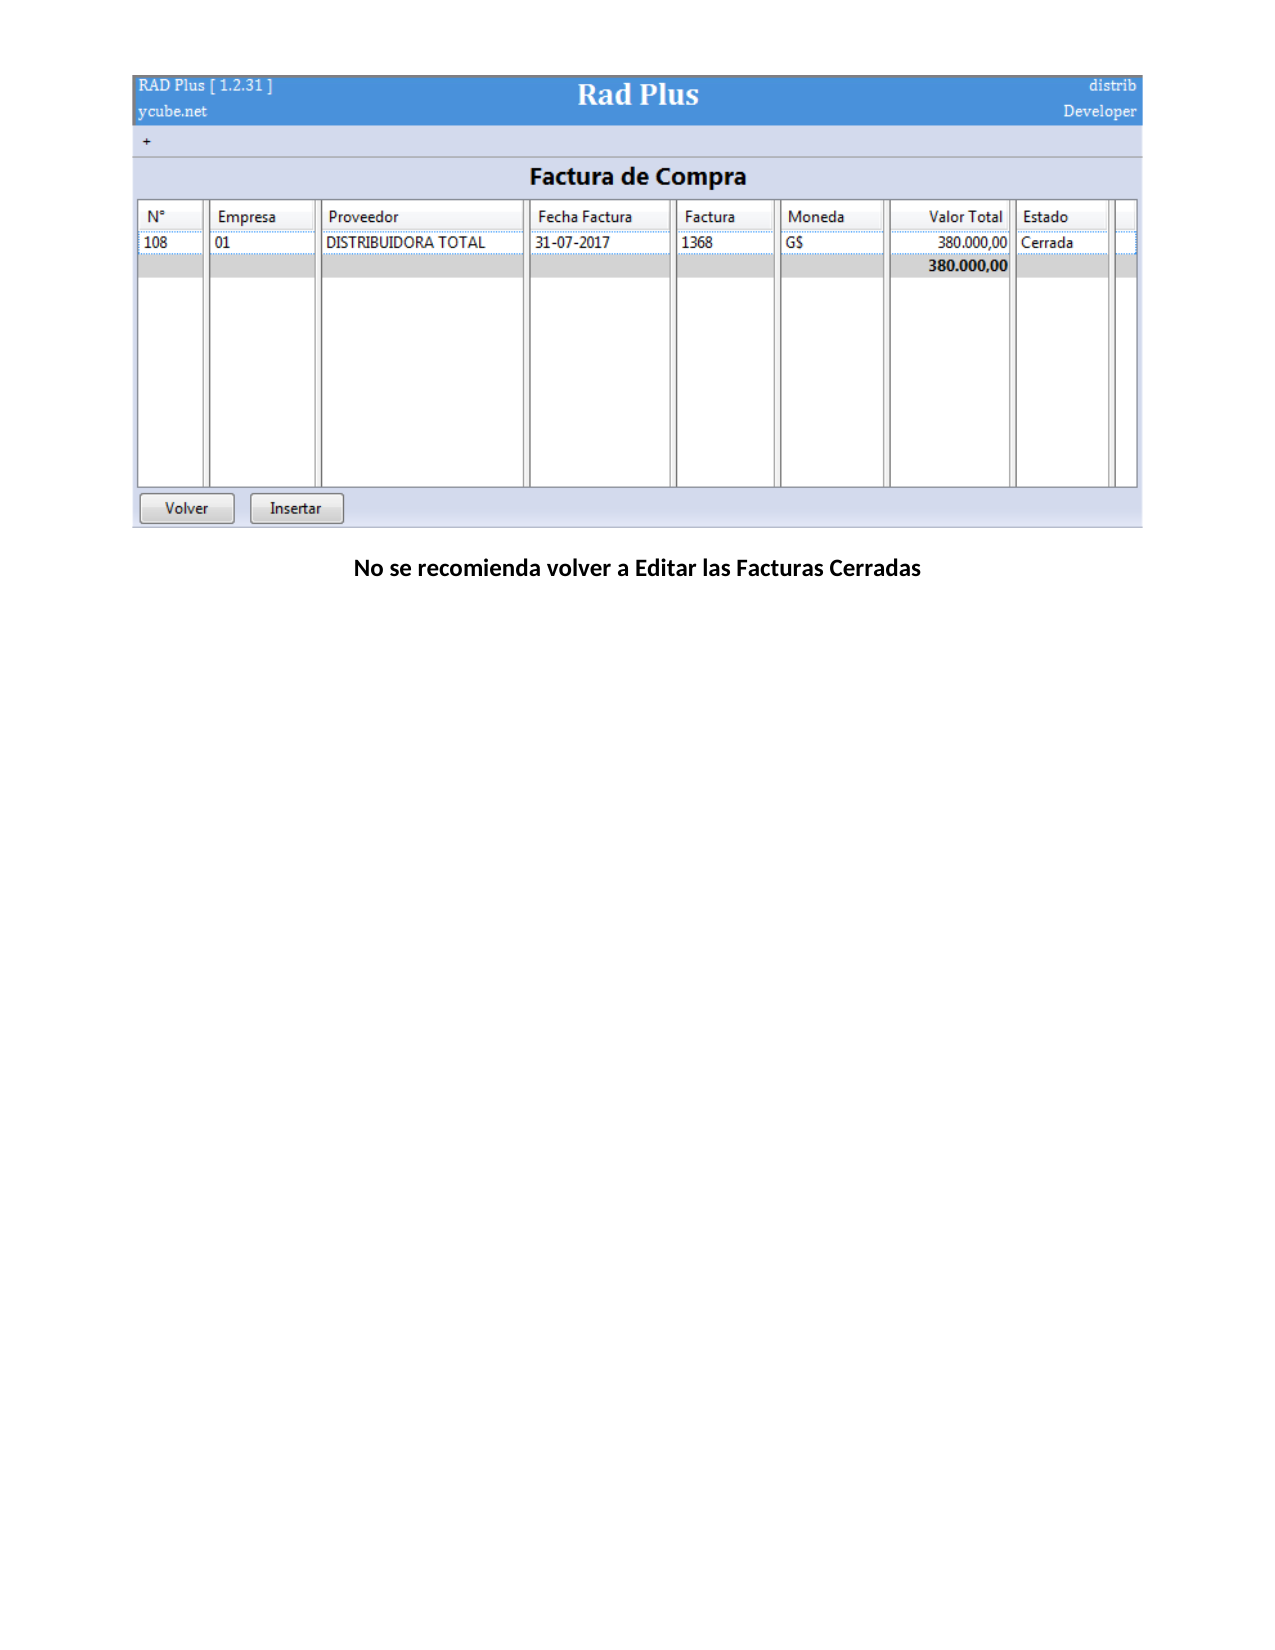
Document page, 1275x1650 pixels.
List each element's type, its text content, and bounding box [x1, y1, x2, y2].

text No se recomienda volver a Editar las Facturas Cerradas [75, 552, 1200, 583]
picture [132, 75, 1143, 528]
